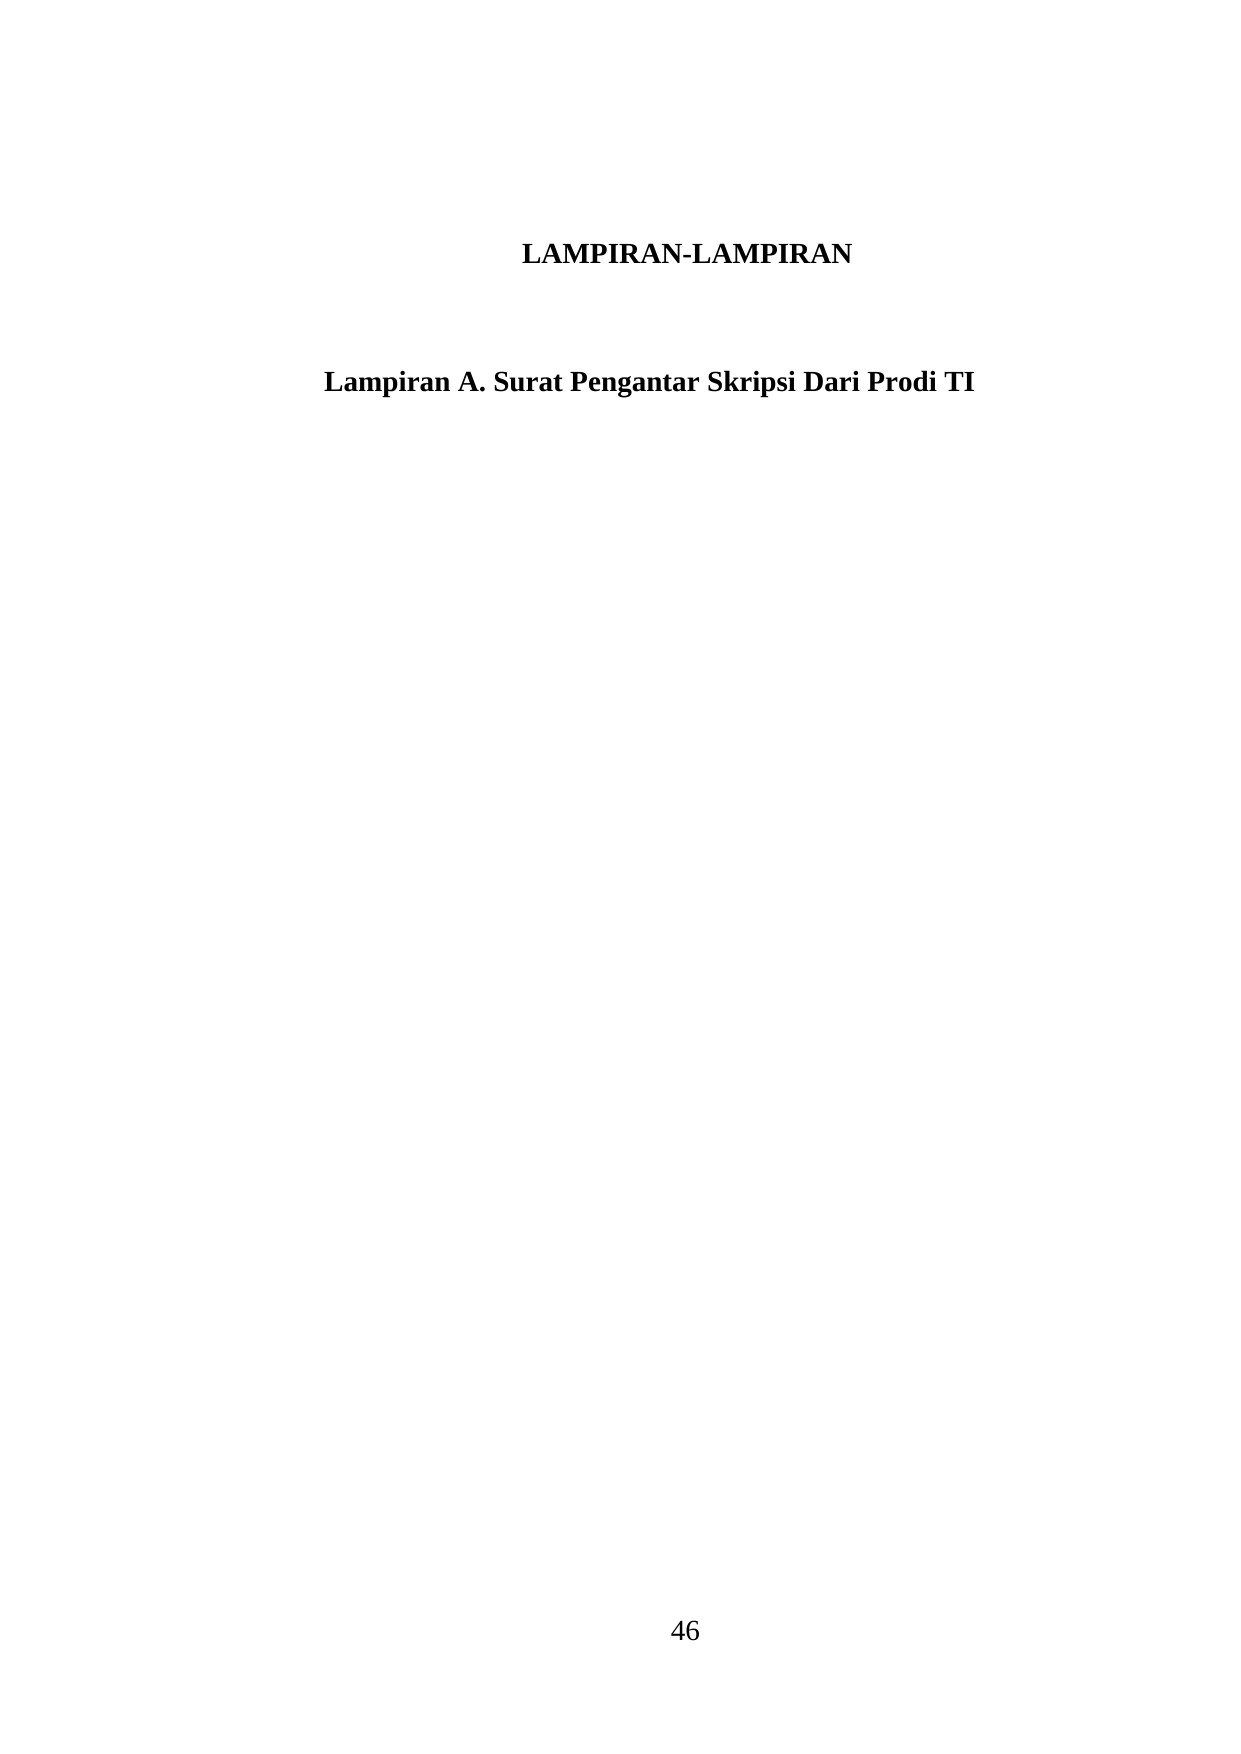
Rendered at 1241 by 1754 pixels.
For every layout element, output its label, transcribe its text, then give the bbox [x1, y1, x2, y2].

subtitle Lampiran A. Surat Pengantar Skripsi Dari Prodi TI [236, 364, 1063, 398]
text LAMPIRAN-LAMPIRAN [236, 236, 1063, 270]
